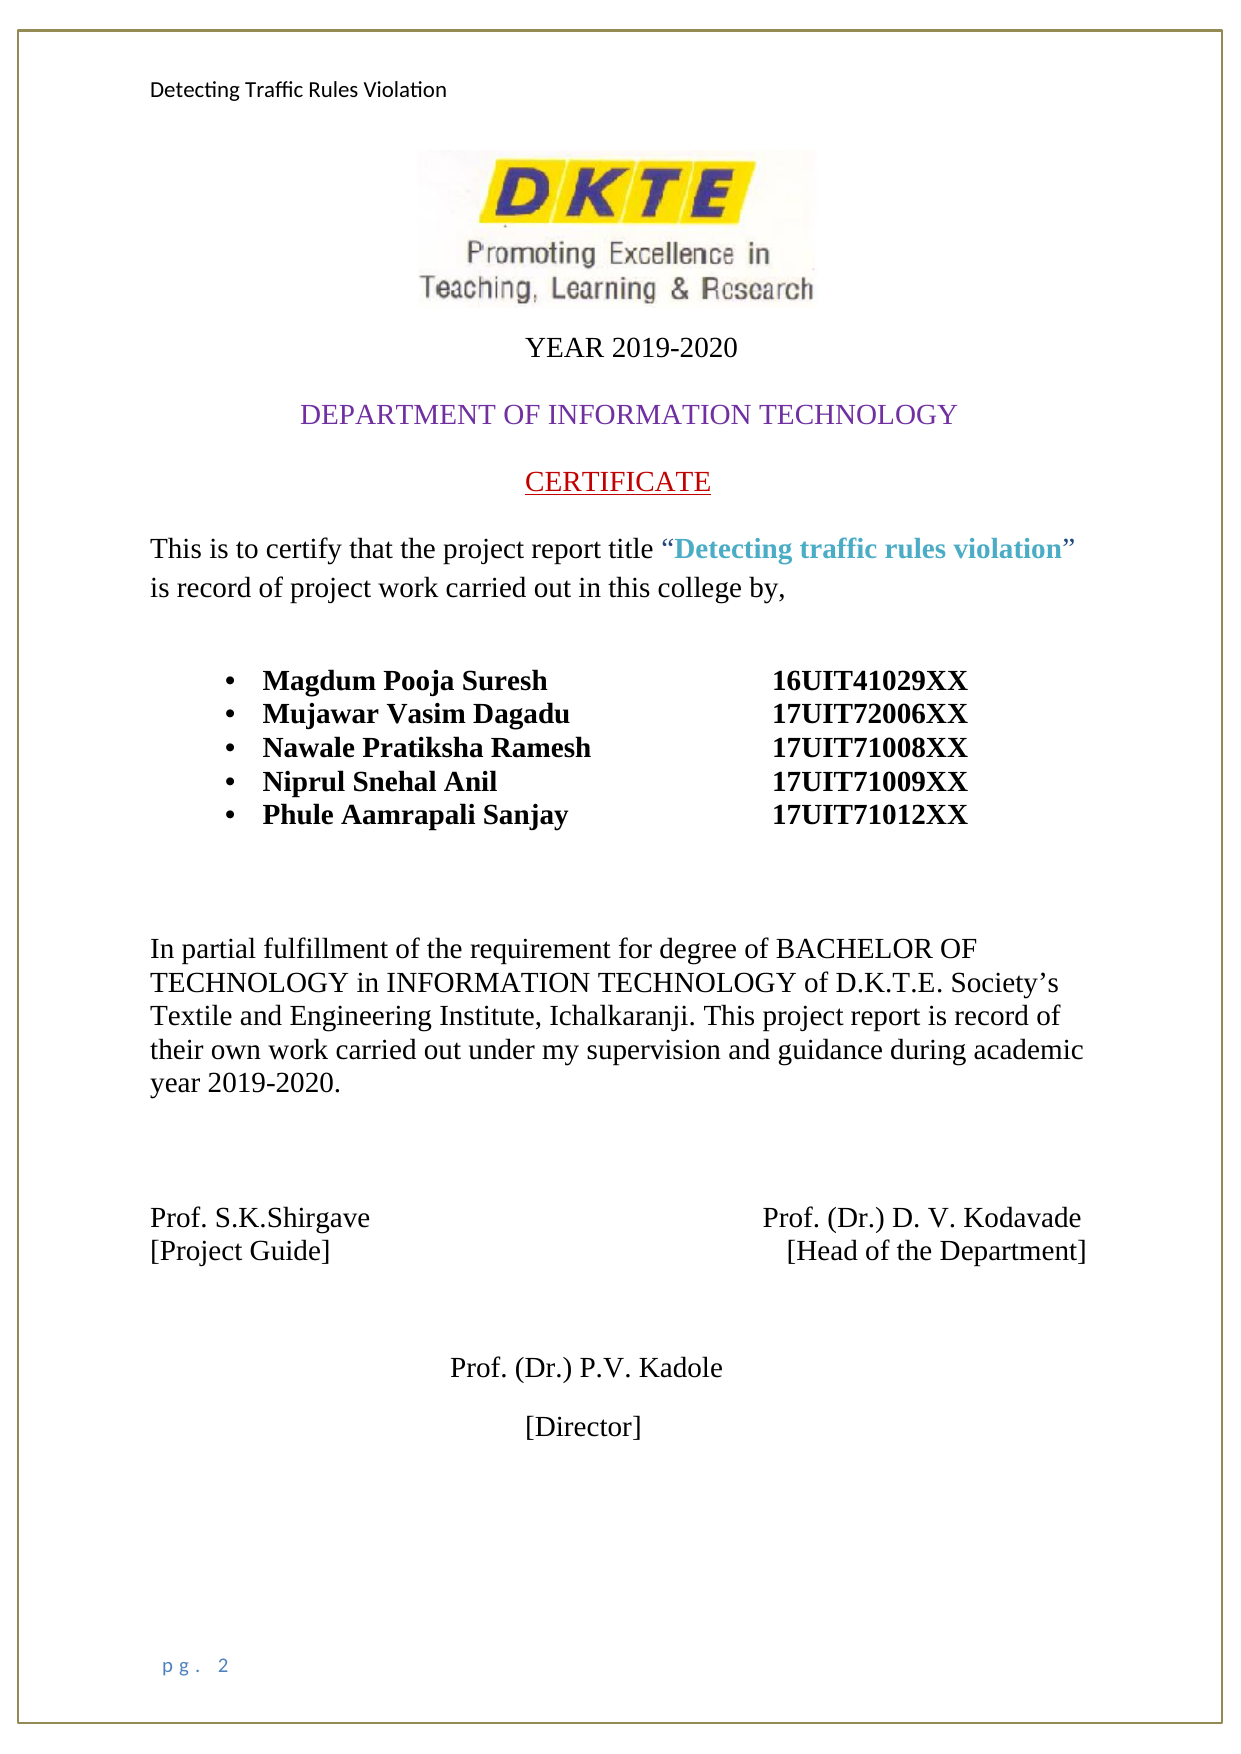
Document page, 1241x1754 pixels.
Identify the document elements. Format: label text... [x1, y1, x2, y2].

text Prof. S.K.Shirgave Prof. (Dr.) D. V. Kodavade [150, 1200, 1090, 1233]
text DEPARTMENT OF INFORMATION TECHNOLOGY [150, 397, 1090, 431]
text [Director] [450, 1409, 1090, 1442]
list Niprul Snehal Anil 17UIT71009XX [225, 764, 1090, 797]
text [Project Guide] [Head of the Department] [150, 1233, 1090, 1267]
text YEAR 2019-2020 [450, 330, 1090, 364]
text In partial fulfillment of the requirement for degree of BACHELOR OF [150, 931, 1090, 965]
text This is to certify that the project report title “Detecting traffic rules violation” is record of project work carried out in this college by, [150, 532, 1090, 604]
list Phule Aamrapali Sanjay 17UIT71012XX [225, 797, 1090, 831]
list Nawale Pratiksha Ramesh 17UIT71008XX [225, 730, 1090, 764]
list Mujawar Vasim Dagadu 17UIT72006XX [225, 697, 1090, 730]
text Prof. (Dr.) P.V. Kadole [375, 1350, 1090, 1384]
picture [413, 150, 819, 308]
text CERTIFICATE [450, 464, 1090, 498]
list Magdum Pooja Suresh 16UIT41029XX [225, 663, 1090, 697]
text TECHNOLOGY in INFORMATION TECHNOLOGY of D.K.T.E. Society’s Textile and Engineering Institute, Ichalkaranji. This project report is record of their own work carried out under my supervision and guidance during academic year 2019-2020. [150, 965, 1090, 1099]
